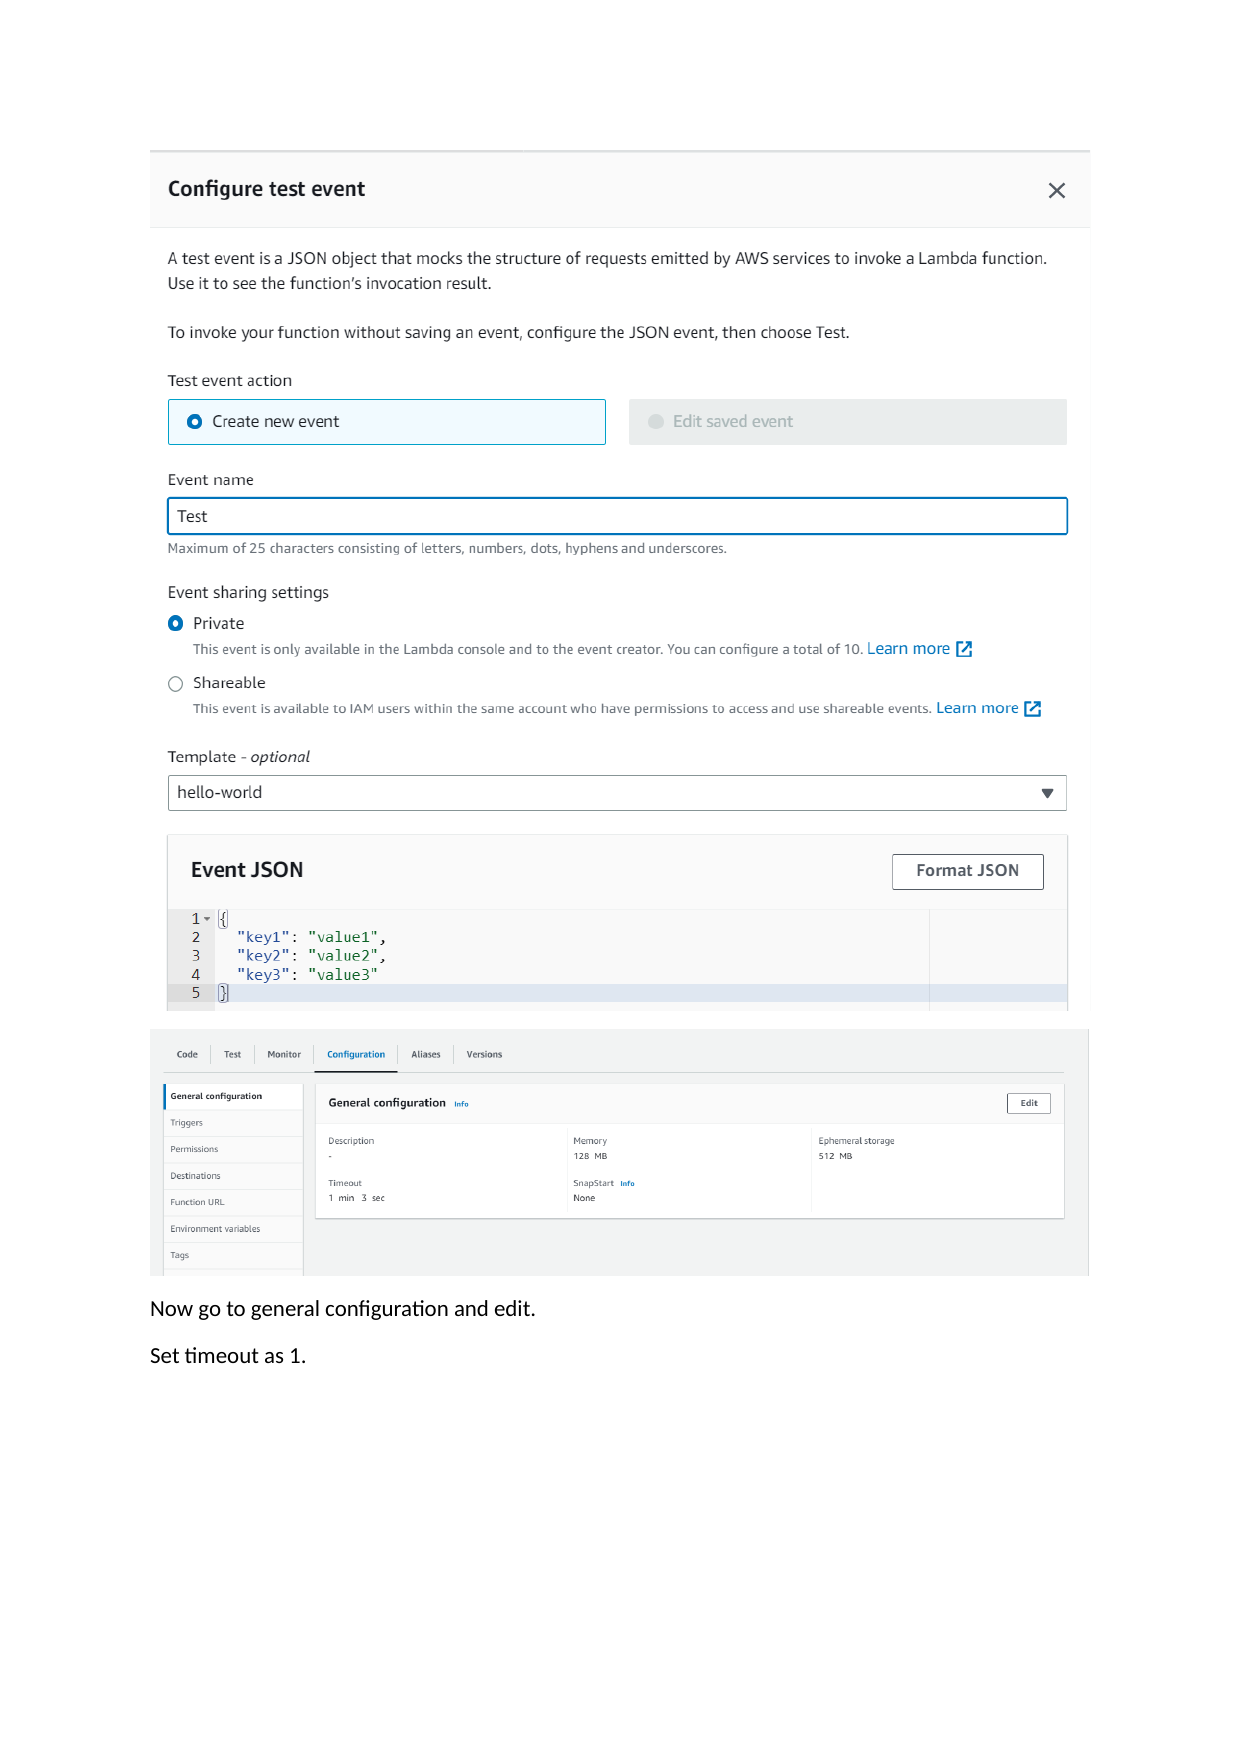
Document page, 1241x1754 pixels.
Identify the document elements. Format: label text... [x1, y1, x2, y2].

picture [150, 150, 1091, 1011]
text Now go to general configuration and edit. [150, 1294, 1090, 1322]
picture [150, 1029, 1091, 1276]
text Set timeout as 1. [150, 1341, 1090, 1369]
